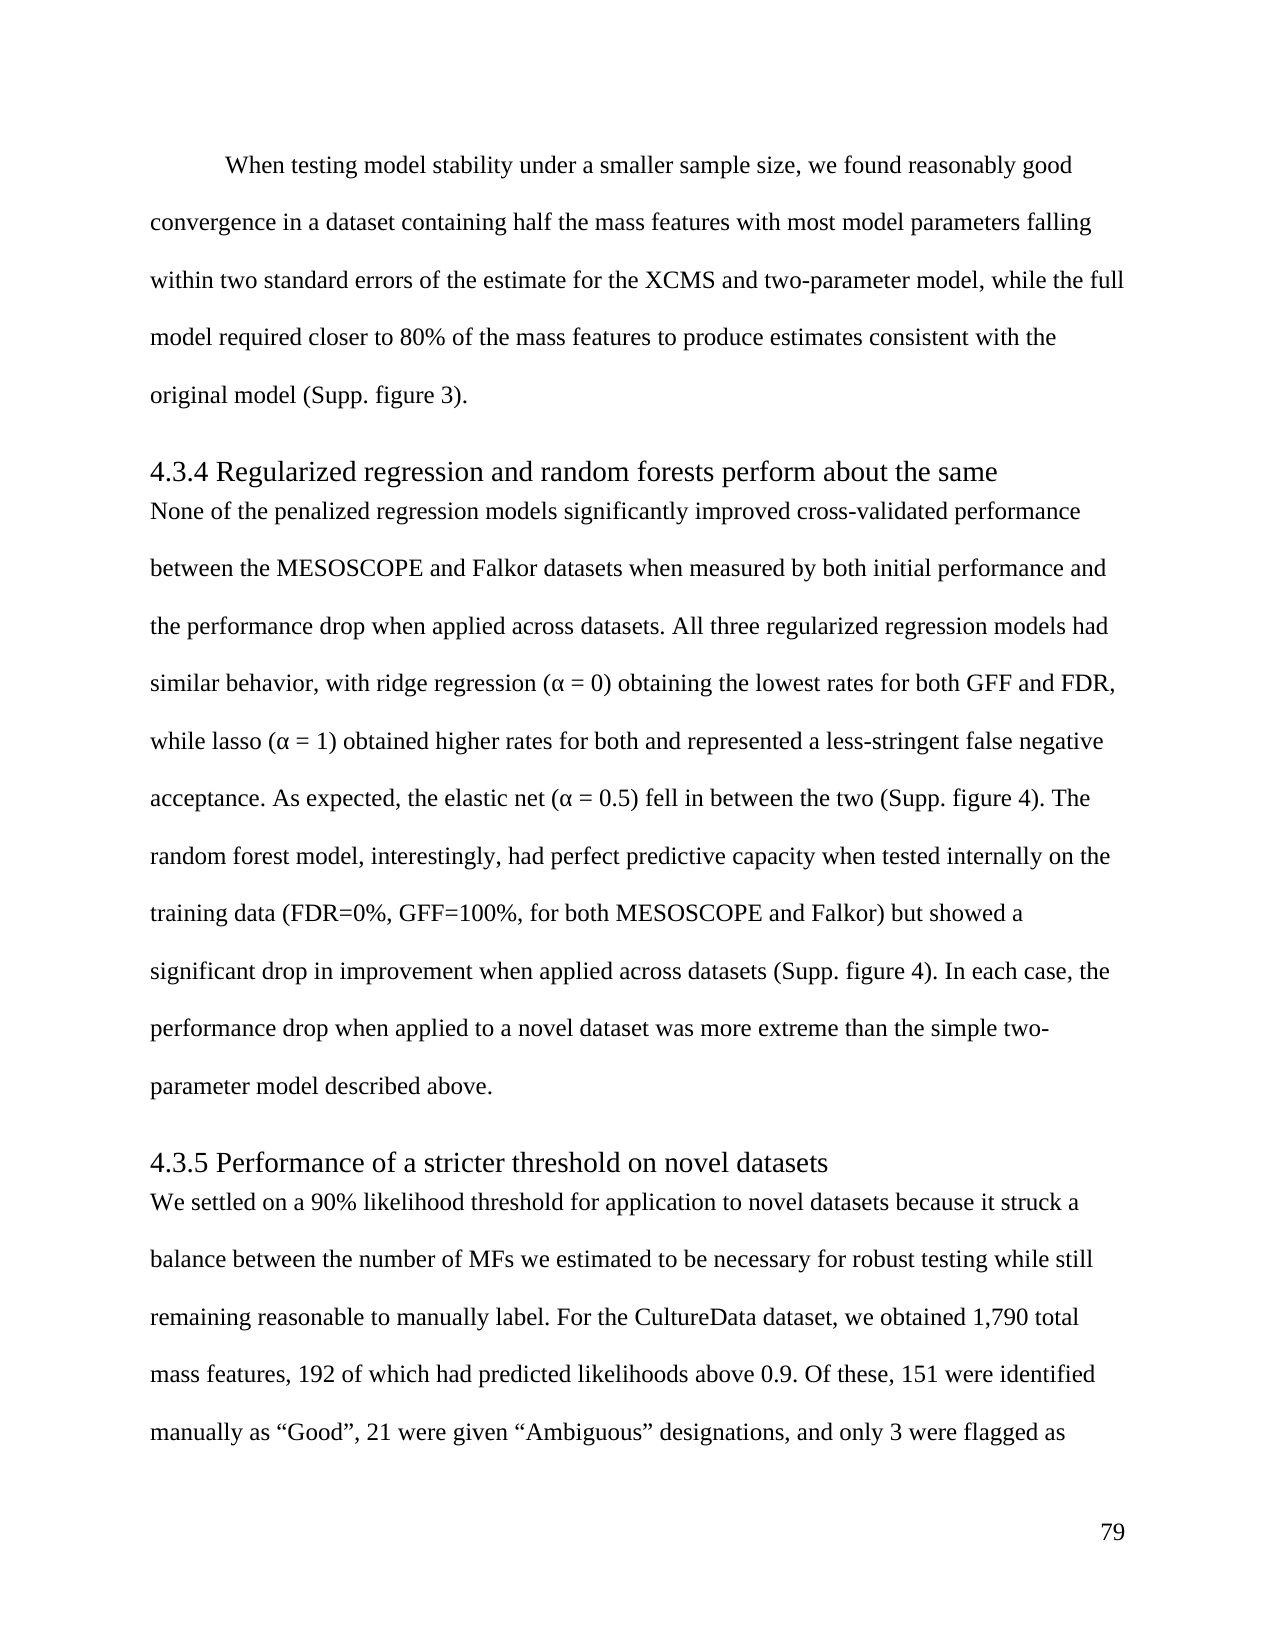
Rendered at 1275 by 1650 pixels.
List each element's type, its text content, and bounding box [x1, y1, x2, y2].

subtitle 4.3.5 Performance of a stricter threshold on novel datasets [150, 1145, 1125, 1179]
text When testing model stability under a smaller sample size, we found reasonably good convergence in a dataset containing half the mass features with most model parameters falling within two standard errors of the estimate for the XCMS and two-parameter model, while the full model required closer to 80% of the mass features to produce estimates consistent with the original model (Supp. figure 3). [150, 150, 1125, 409]
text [150, 1187, 1125, 1446]
text None of the penalized regression models significantly improved cross-validated performance between the MESOSCOPE and Falkor datasets when measured by both initial performance and the performance drop when applied across datasets. All three regularized regression models had similar behavior, with ridge regression (α = 0) obtaining the lowest rates for both GFF and FDR, while lasso (α = 1) obtained higher rates for both and represented a less-stringent false negative acceptance. As expected, the elastic net (α = 0.5) fell in between the two (Supp. figure 4). The random forest model, interestingly, had perfect predictive capacity when tested internally on the training data (FDR=0%, GFF=100%, for both MESOSCOPE and Falkor) but showed a significant drop in improvement when applied across datasets (Supp. figure 4). In each case, the performance drop when applied to a novel dataset was more extreme than the simple two-parameter model described above. [150, 496, 1125, 1100]
subtitle 4.3.4 Regularized regression and random forests perform about the same [150, 454, 1125, 488]
